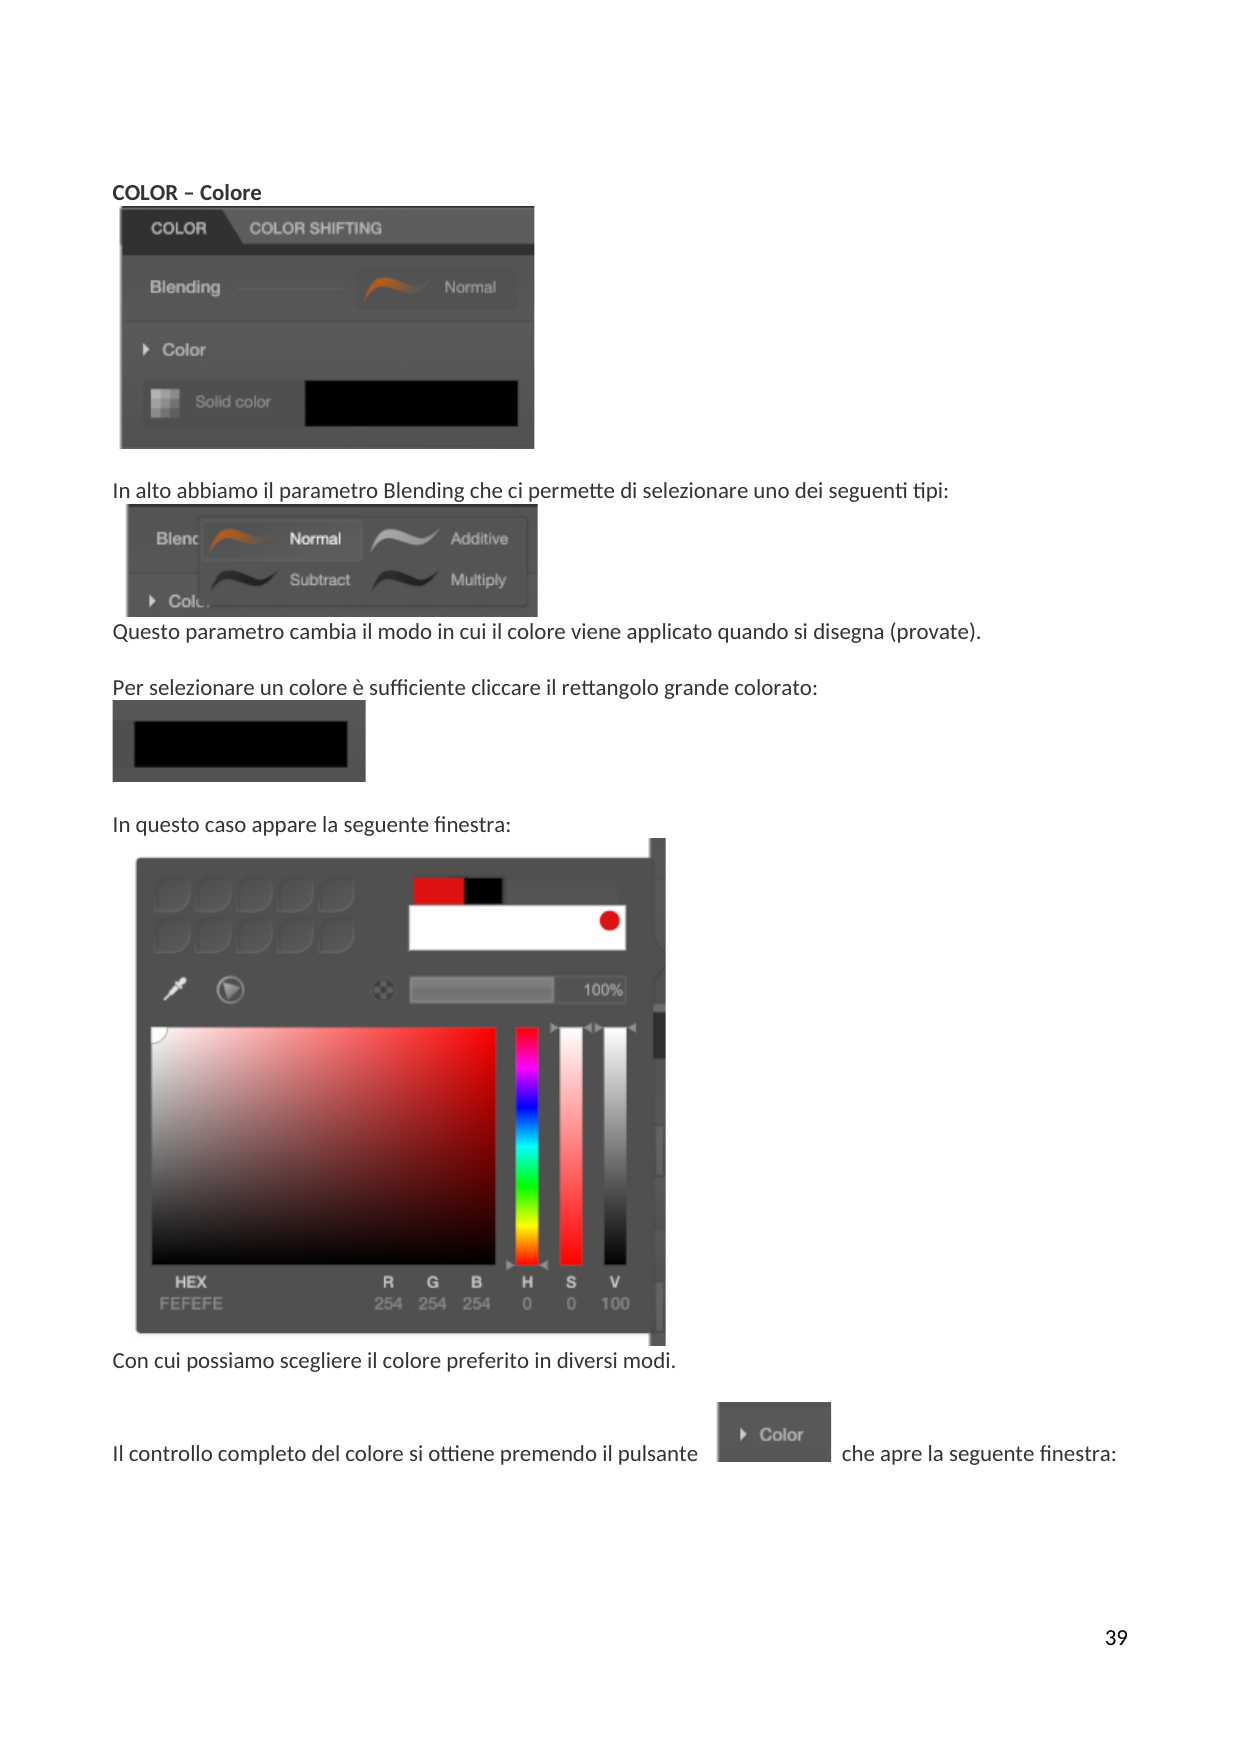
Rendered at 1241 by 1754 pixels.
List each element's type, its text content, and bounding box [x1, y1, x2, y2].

picture [709, 1402, 832, 1462]
text Il controllo completo del colore si ottiene premendo il pulsante che apre la seguente finestra: [112, 1402, 1128, 1467]
picture [112, 838, 666, 1346]
text In questo caso appare la seguente finestra: [112, 810, 1128, 838]
text Con cui possiamo scegliere il colore preferito in diversi modi. [112, 1346, 1128, 1374]
text Questo parametro cambia il modo in cui il colore viene applicato quando si disegna (provate). [112, 617, 1128, 645]
picture [112, 504, 538, 617]
picture [112, 700, 366, 782]
picture [112, 206, 535, 449]
text Per selezionare un colore è sufficiente cliccare il rettangolo grande colorato: [112, 673, 1128, 701]
text In alto abbiamo il parametro Blending che ci permette di selezionare uno dei seguenti tipi: [112, 476, 1128, 504]
